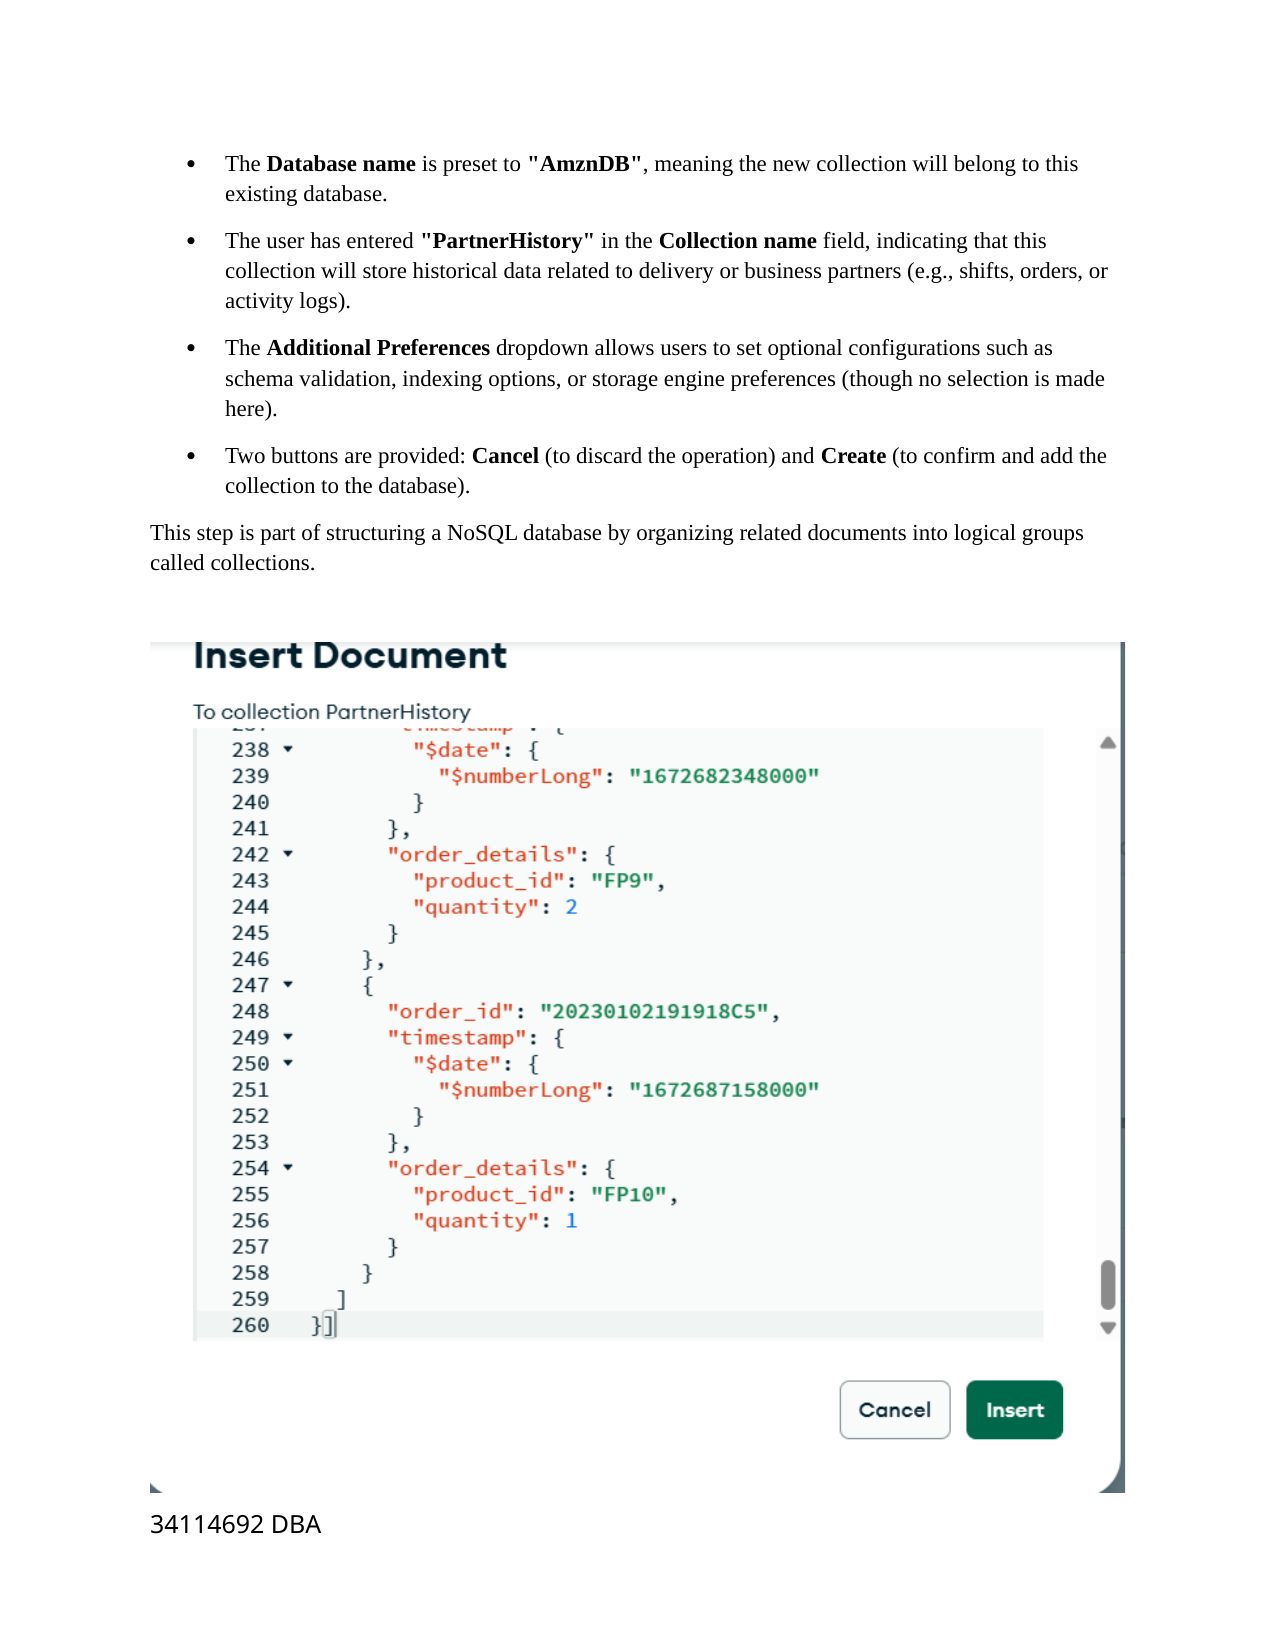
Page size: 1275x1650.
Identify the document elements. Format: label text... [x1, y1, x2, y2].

picture [150, 642, 1125, 1493]
text This step is part of structuring a NoSQL database by organizing related documents into logical groups called collections. [150, 519, 1125, 575]
list The Database name is preset to "AmznDB", meaning the new collection will belong to this existing database. [187, 150, 1125, 207]
list The Additional Preferences dropdown allows users to set optional configurations such as schema validation, indexing options, or storage engine preferences (though no selection is made here). [187, 334, 1125, 421]
list Two buttons are provided: Cancel (to discard the operation) and Create (to confirm and add the collection to the database). [187, 442, 1125, 498]
list The user has entered "PartnerHistory" in the Collection name field, indicating that this collection will store historical data related to delivery or business partners (e.g., shifts, orders, or activity logs). [187, 227, 1125, 314]
